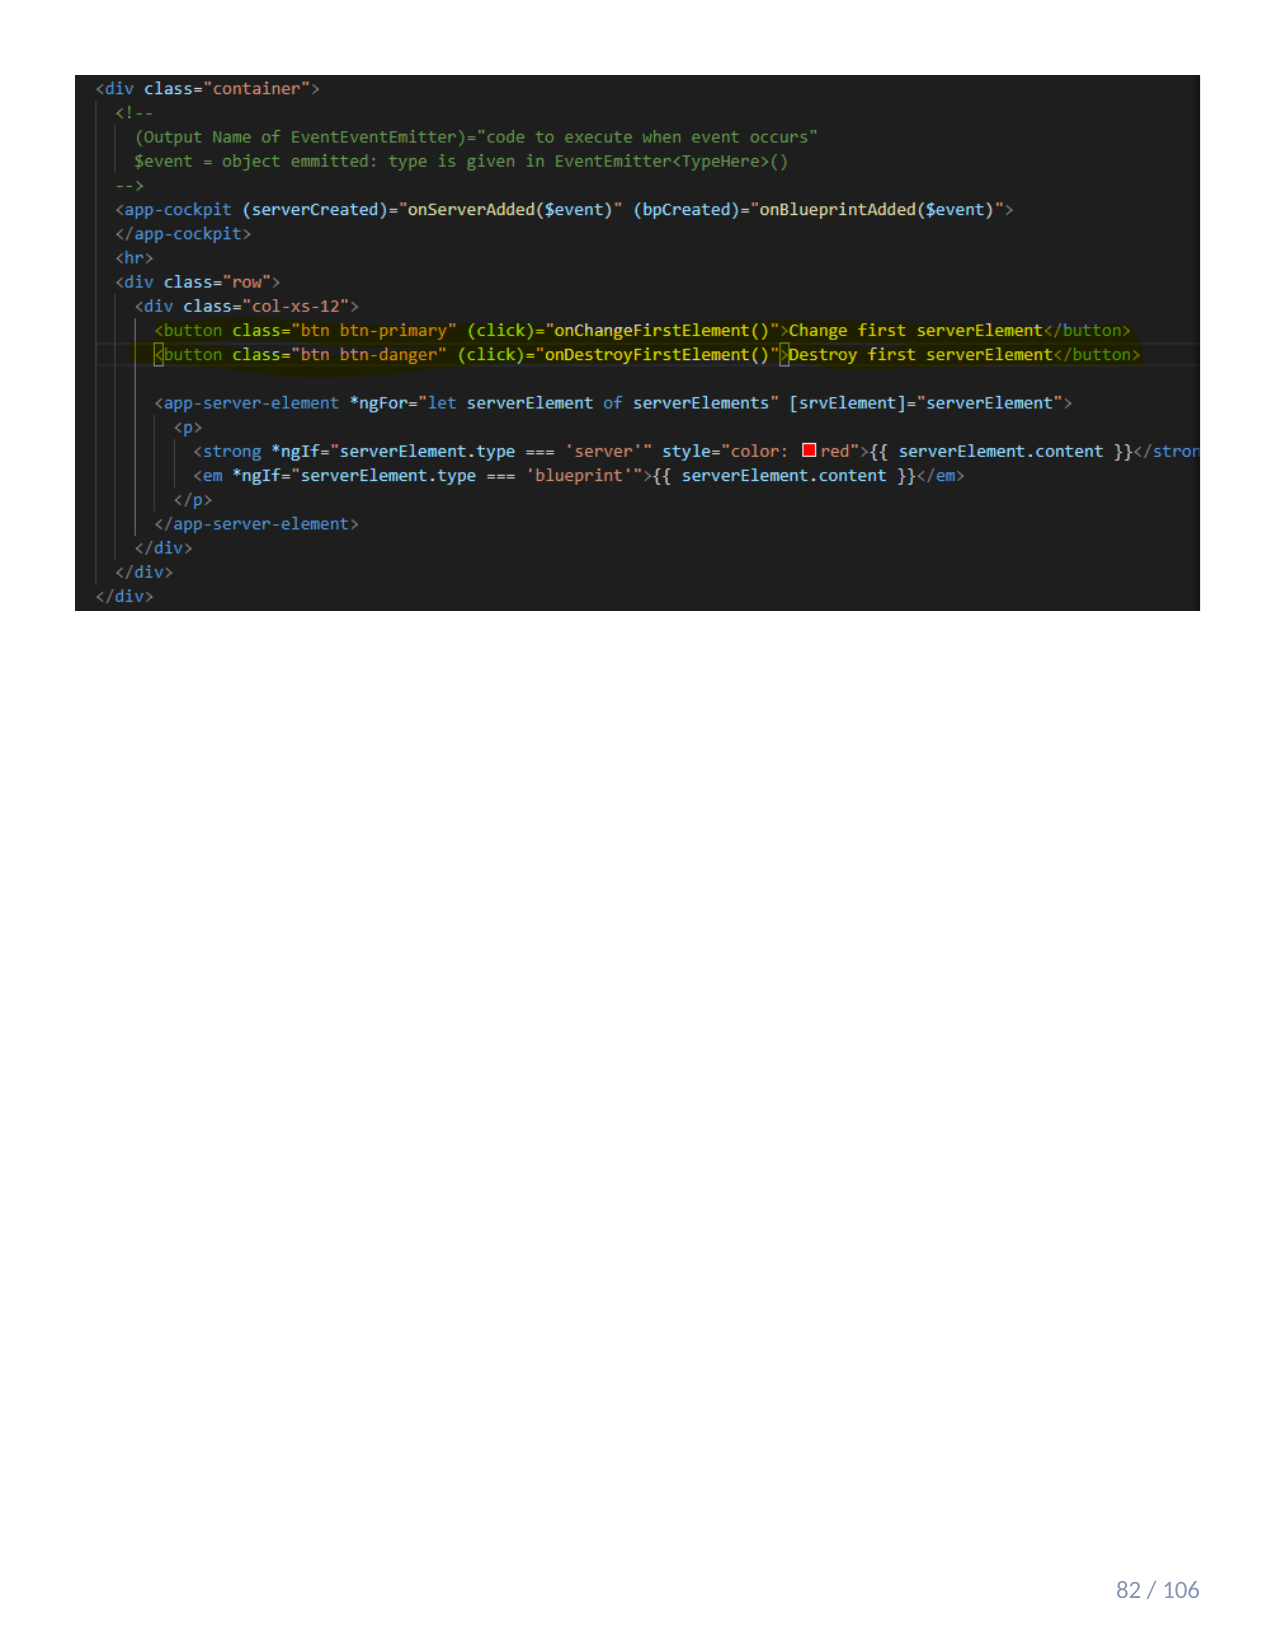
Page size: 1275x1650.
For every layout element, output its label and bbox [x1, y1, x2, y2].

picture [75, 75, 1200, 611]
